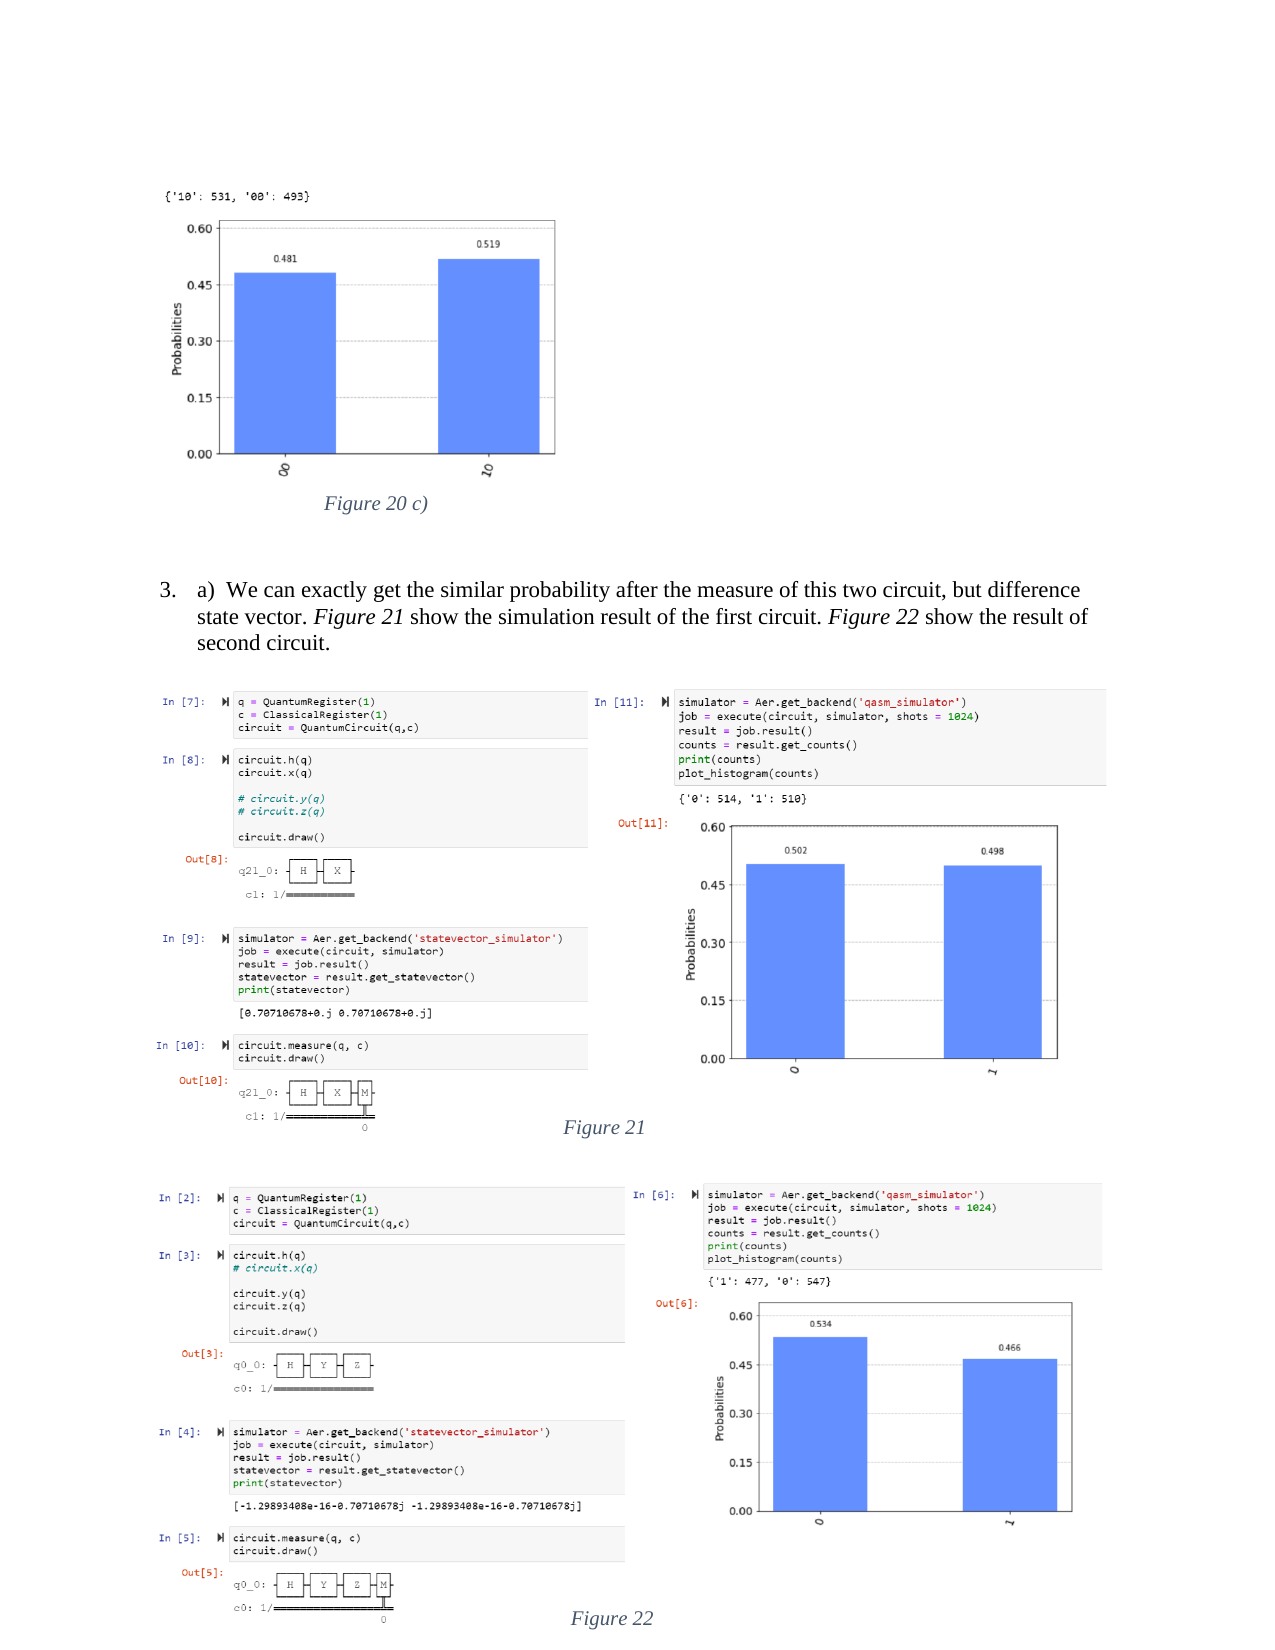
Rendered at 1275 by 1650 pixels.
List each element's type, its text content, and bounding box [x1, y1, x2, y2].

picture [162, 186, 574, 485]
list a) We can exactly get the similar probability after the measure of this two circuit, but difference state vector. Figure 21 show the simulation result of the first circuit. Figure 22 show the result of second circuit. [159, 577, 1125, 656]
picture [150, 1182, 1103, 1632]
picture [150, 686, 1107, 1142]
